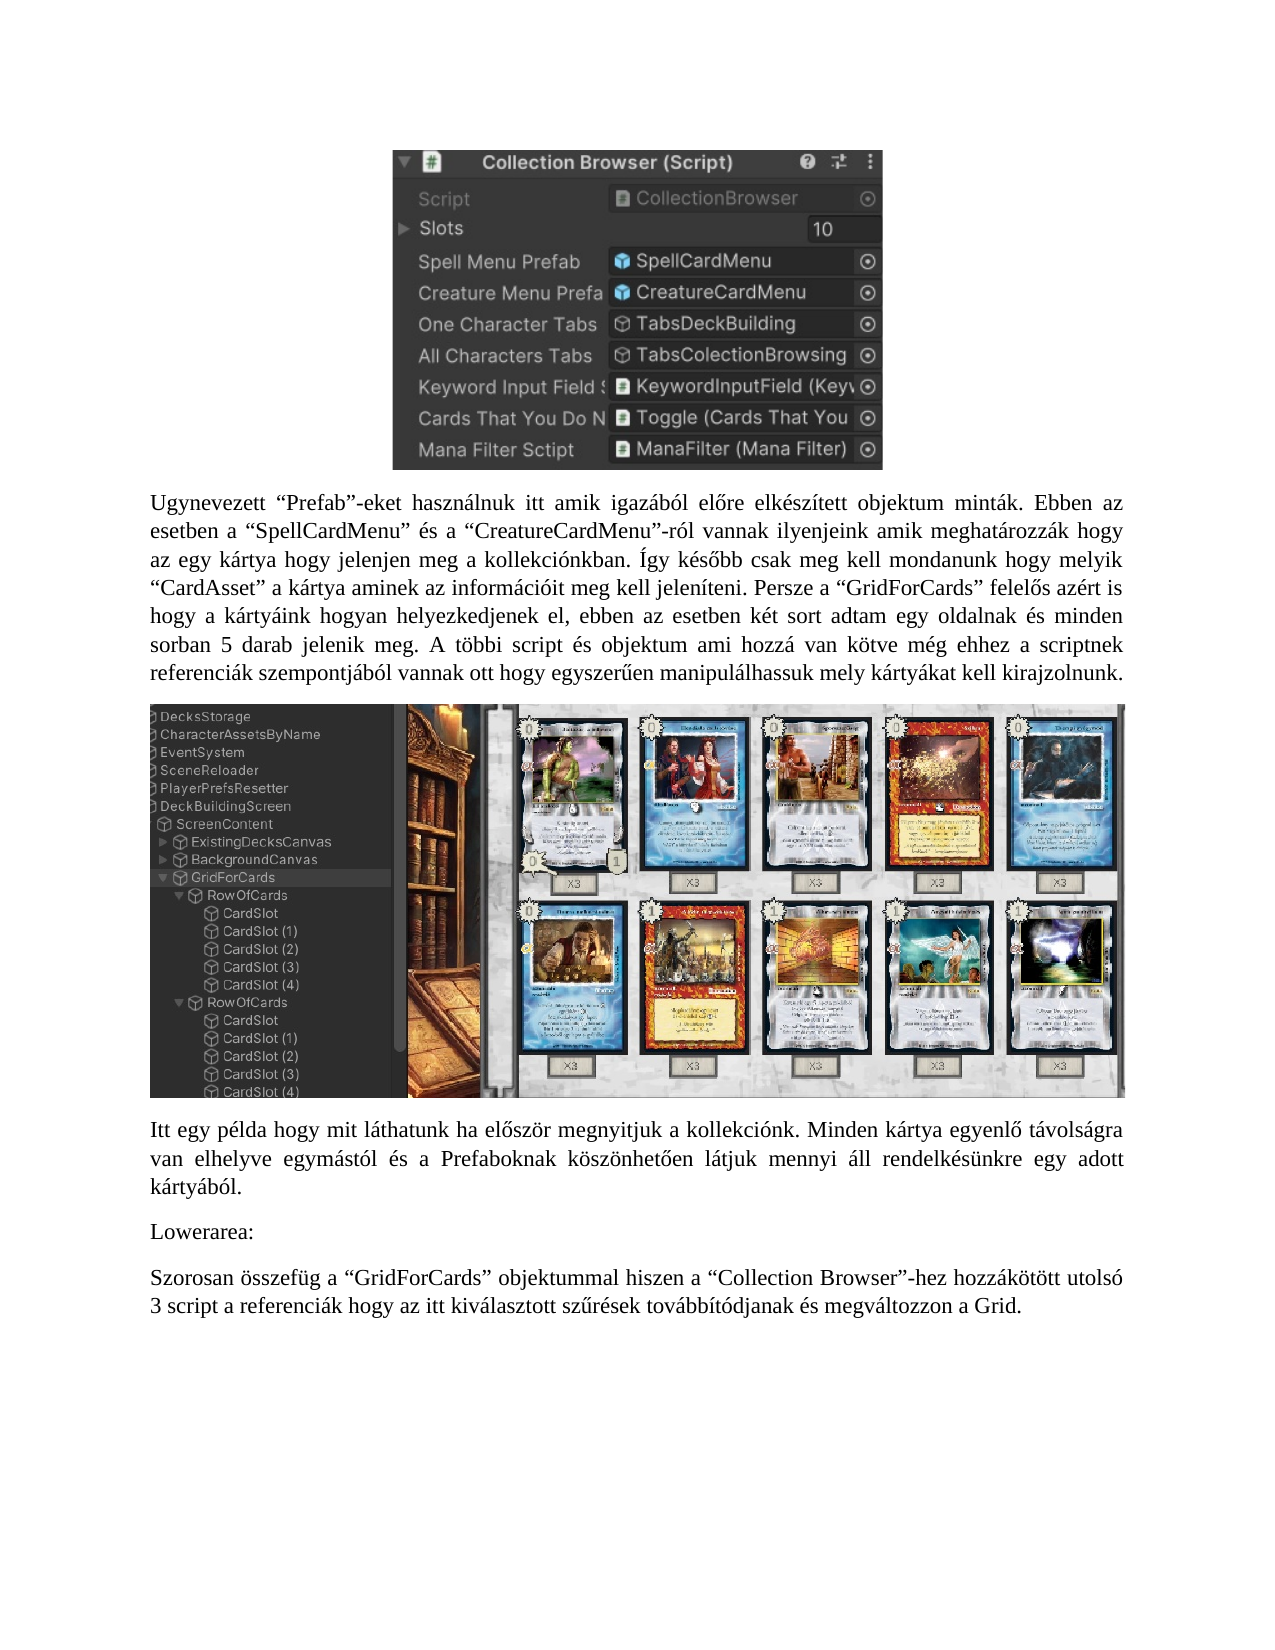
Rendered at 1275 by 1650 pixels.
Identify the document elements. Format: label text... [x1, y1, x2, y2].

text Itt egy példa hogy mit láthatunk ha először megnyitjuk a kollekciónk. Minden kártya egyenlő távolságra van elhelyve egymástól és a Prefaboknak köszönhetően látjuk mennyi áll rendelkésünkre egy adott kártyából. [150, 1116, 1125, 1200]
picture [150, 704, 1125, 1098]
picture [392, 150, 883, 470]
text Szorosan összefüg a “GridForCards” objektummal hiszen a “Collection Browser”-hez hozzákötött utolsó 3 script a referenciák hogy az itt kiválasztott szűrések továbbítódjanak és megváltozzon a Grid. [150, 1263, 1125, 1318]
text Lowerarea: [150, 1218, 1125, 1245]
text Ugynevezett “Prefab”-eket használnuk itt amik igazából előre elkészített objektum minták. Ebben az esetben a “SpellCardMenu” és a “CreatureCardMenu”-ról vannak ilyenjeink amik meghatározzák hogy az egy kártya hogy jelenjen meg a kollekciónkban. Így később csak meg kell mondanunk hogy melyik “CardAsset” a kártya aminek az információit meg kell jeleníteni. Persze a “GridForCards” felelős azért is hogy a kártyáink hogyan helyezkedjenek el, ebben az esetben két sort adtam egy oldalnak és minden sorban 5 darab jelenik meg. A többi script és objektum ami hozzá van kötve még ehhez a scriptnek referenciák szempontjából vannak ott hogy egyszerűen manipulálhassuk mely kártyákat kell kirajzolnunk. [150, 489, 1125, 686]
